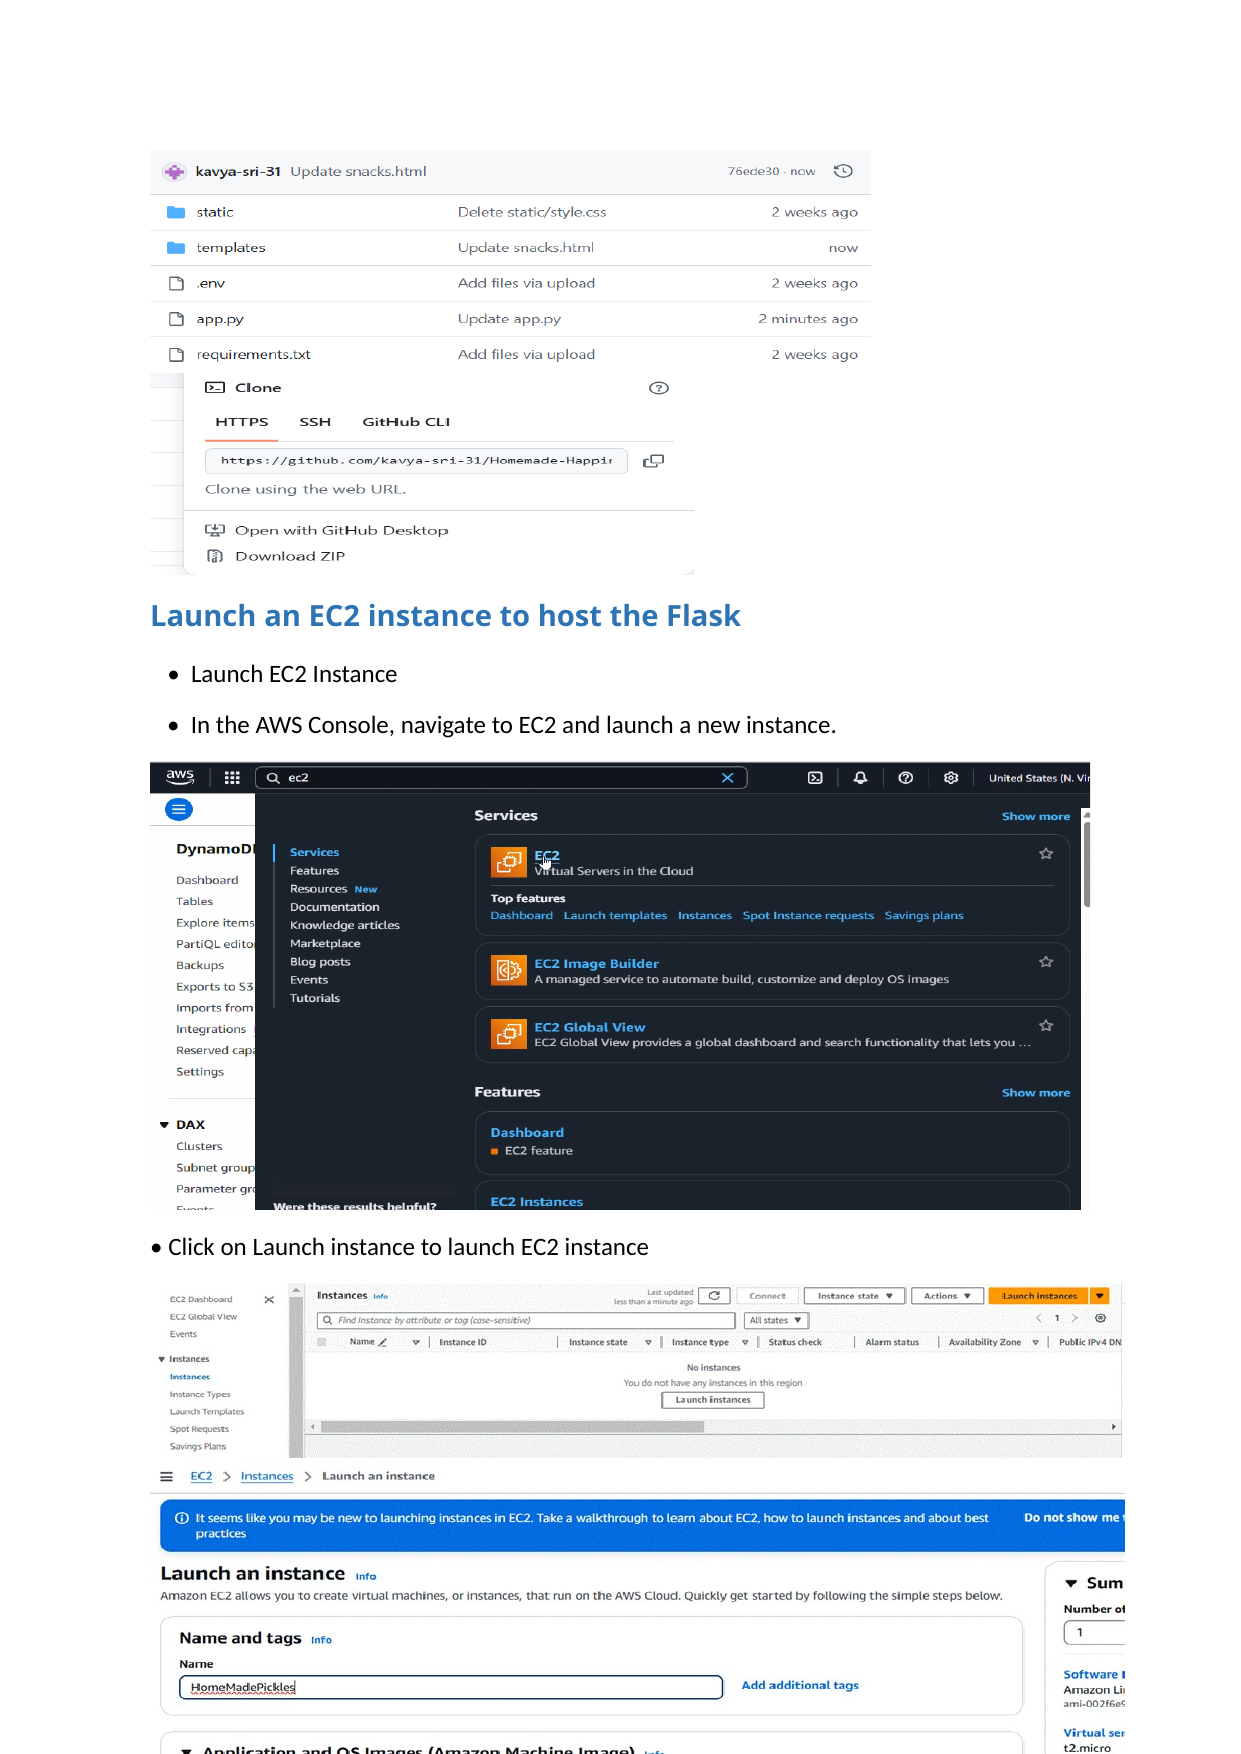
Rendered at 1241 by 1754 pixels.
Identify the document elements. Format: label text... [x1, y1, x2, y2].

picture [150, 1283, 1126, 1458]
picture [150, 761, 1091, 1210]
text Launch an EC2 instance to host the Flask [150, 596, 1090, 635]
text • In the AWS Console, navigate to EC2 and launch a new instance. [150, 709, 1090, 740]
picture [150, 373, 694, 575]
picture [150, 150, 872, 369]
picture [150, 1461, 1125, 1754]
text • Launch EC2 Instance [150, 658, 1090, 688]
text • Click on Launch instance to launch EC2 instance [150, 1231, 1090, 1262]
